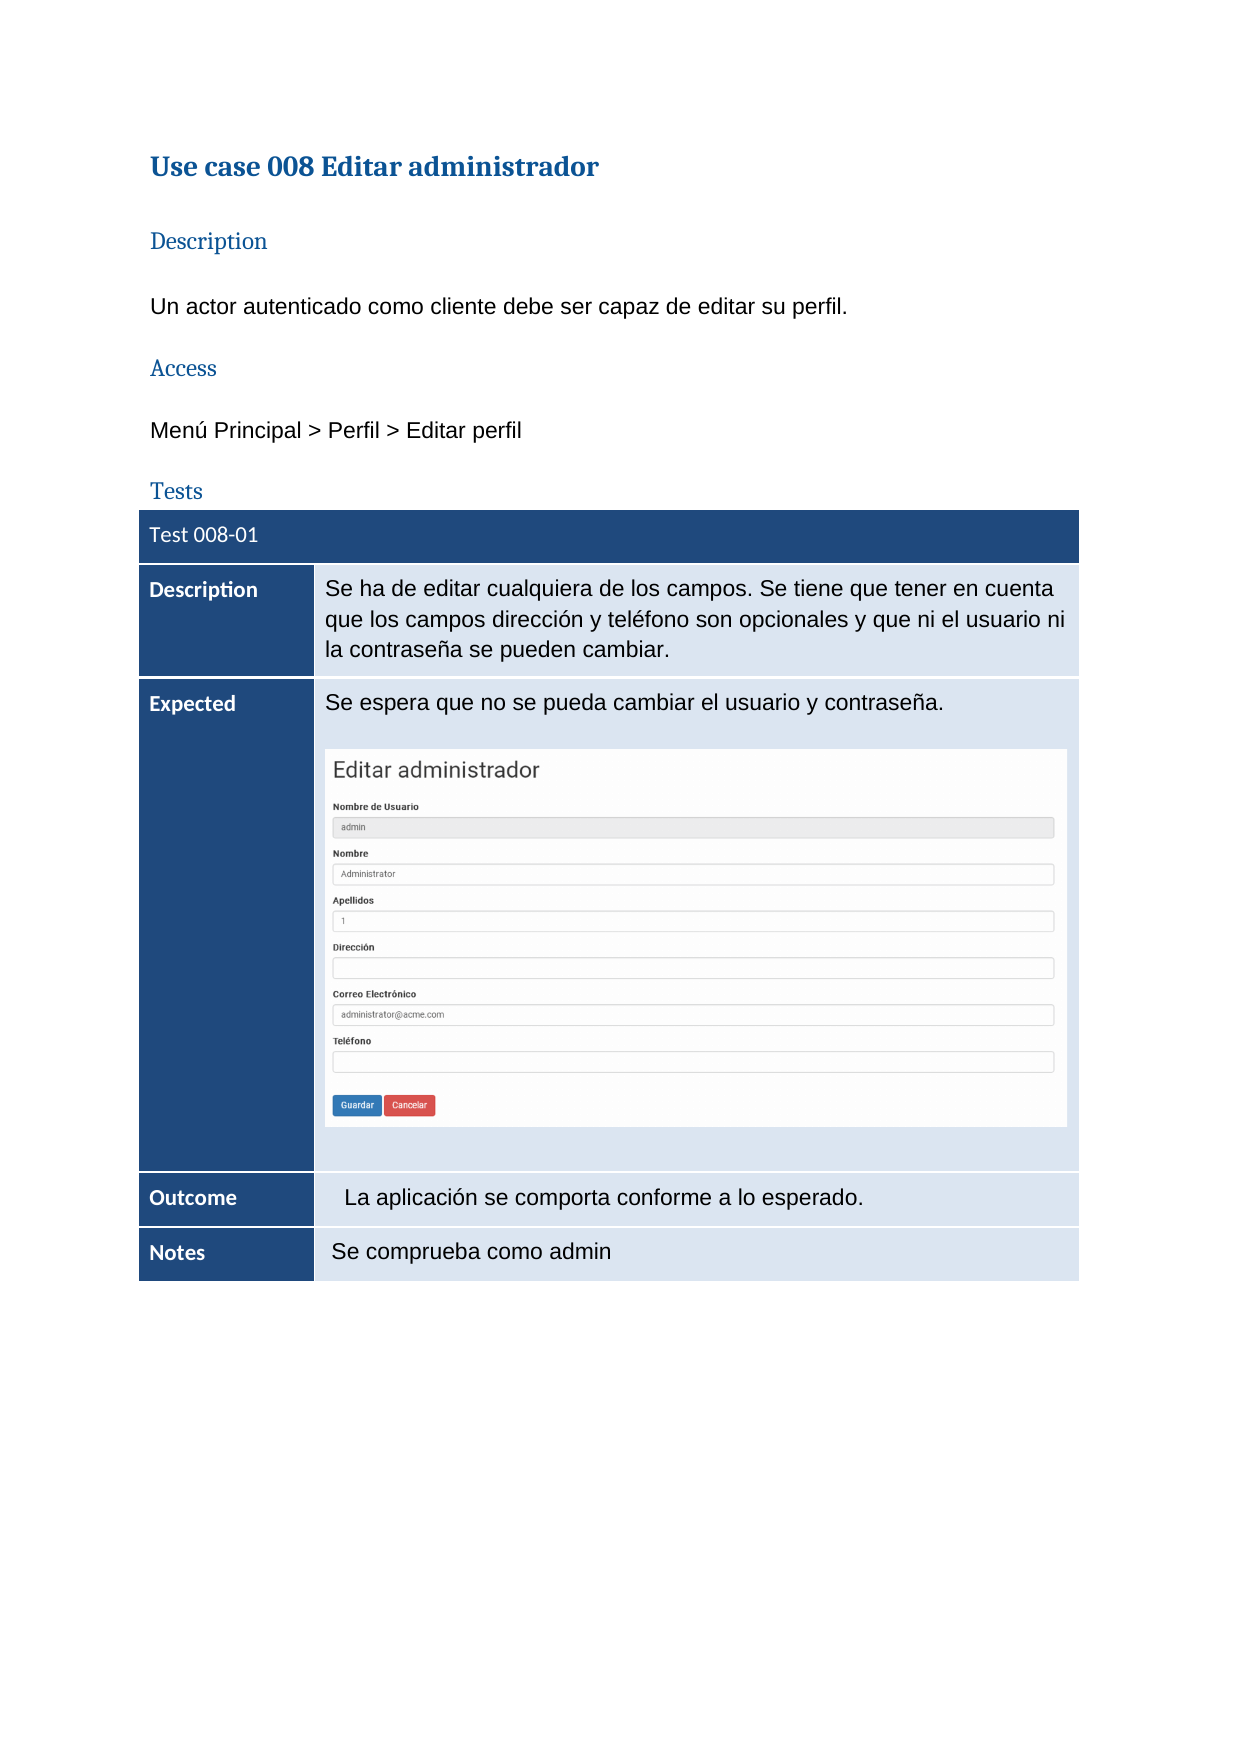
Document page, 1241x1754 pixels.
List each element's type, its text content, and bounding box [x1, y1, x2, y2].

table_cell Notes [139, 1228, 314, 1281]
text Un actor autenticado como cliente debe ser capaz de editar su perfil. [150, 293, 1090, 319]
table_cell Se espera que no se pueda cambiar el usuario y contraseña. [315, 679, 1079, 1171]
picture [325, 749, 1068, 1127]
text Description [150, 227, 1090, 256]
table_cell Outcome [139, 1173, 314, 1226]
text Menú Principal > Perfil > Editar perfil [150, 417, 1090, 443]
table_cell Se ha de editar cualquiera de los campos. Se tiene que tener en cuenta que los campos dirección y teléfono son opcionales y que ni el usuario ni la contraseña se pueden cambiar. [315, 565, 1079, 676]
table_cell Description [139, 565, 314, 676]
table_cell Se comprueba como admin [315, 1228, 1079, 1281]
table_cell La aplicación se comporta conforme a lo esperado. [315, 1173, 1079, 1226]
table_header Test 008-01 [139, 510, 1079, 563]
text Tests [150, 477, 1090, 506]
text Use case 008 Editar administrador [150, 150, 1090, 183]
text Access [150, 353, 1090, 382]
table_cell Expected [139, 679, 314, 1171]
